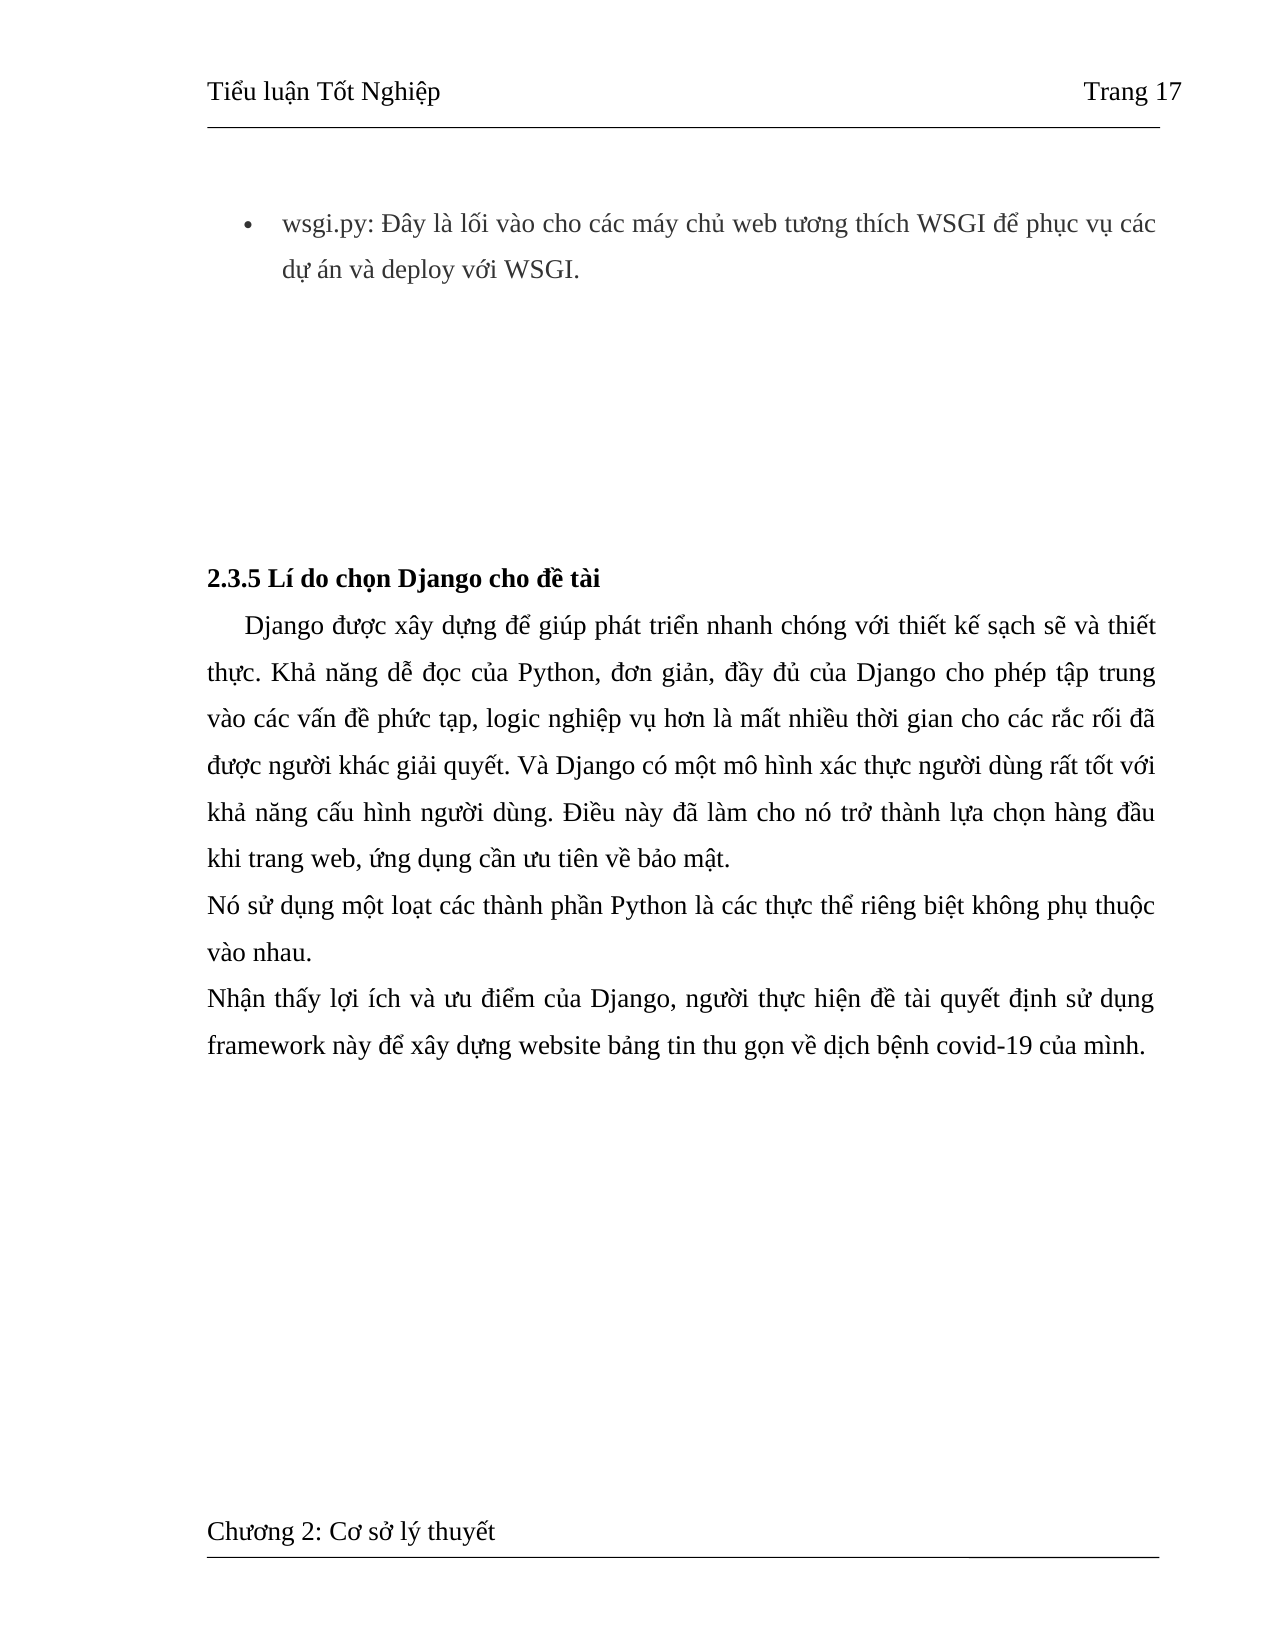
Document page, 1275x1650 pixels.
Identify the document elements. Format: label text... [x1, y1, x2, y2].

text Django được xây dựng để giúp phát triển nhanh chóng với thiết kế sạch sẽ và thiết thực. Khả năng dễ đọc của Python, đơn giản, đầy đủ của Django cho phép tập trung vào các vấn đề phức tạp, logic nghiệp vụ hơn là mất nhiều thời gian cho các rắc rối đã được người khác giải quyết. Và Django có một mô hình xác thực người dùng rất tốt với khả năng cấu hình người dùng. Điều này đã làm cho nó trở thành lựa chọn hàng đầu khi trang web, ứng dụng cần ưu tiên về bảo mật. [207, 609, 1157, 874]
text Nó sử dụng một loạt các thành phần Python là các thực thể riêng biệt không phụ thuộc vào nhau. [207, 889, 1157, 967]
text 2.3.5 Lí do chọn Django cho đề tài [207, 563, 1157, 594]
list wsgi.py: Đây là lối vào cho các máy chủ web tương thích WSGI để phục vụ các dự án và deploy với WSGI. [244, 207, 1157, 284]
text Nhận thấy lợi ích và ưu điểm của Django, người thực hiện đề tài quyết định sử dụng framework này để xây dựng website bảng tin thu gọn về dịch bệnh covid-19 của mình. [207, 983, 1157, 1060]
